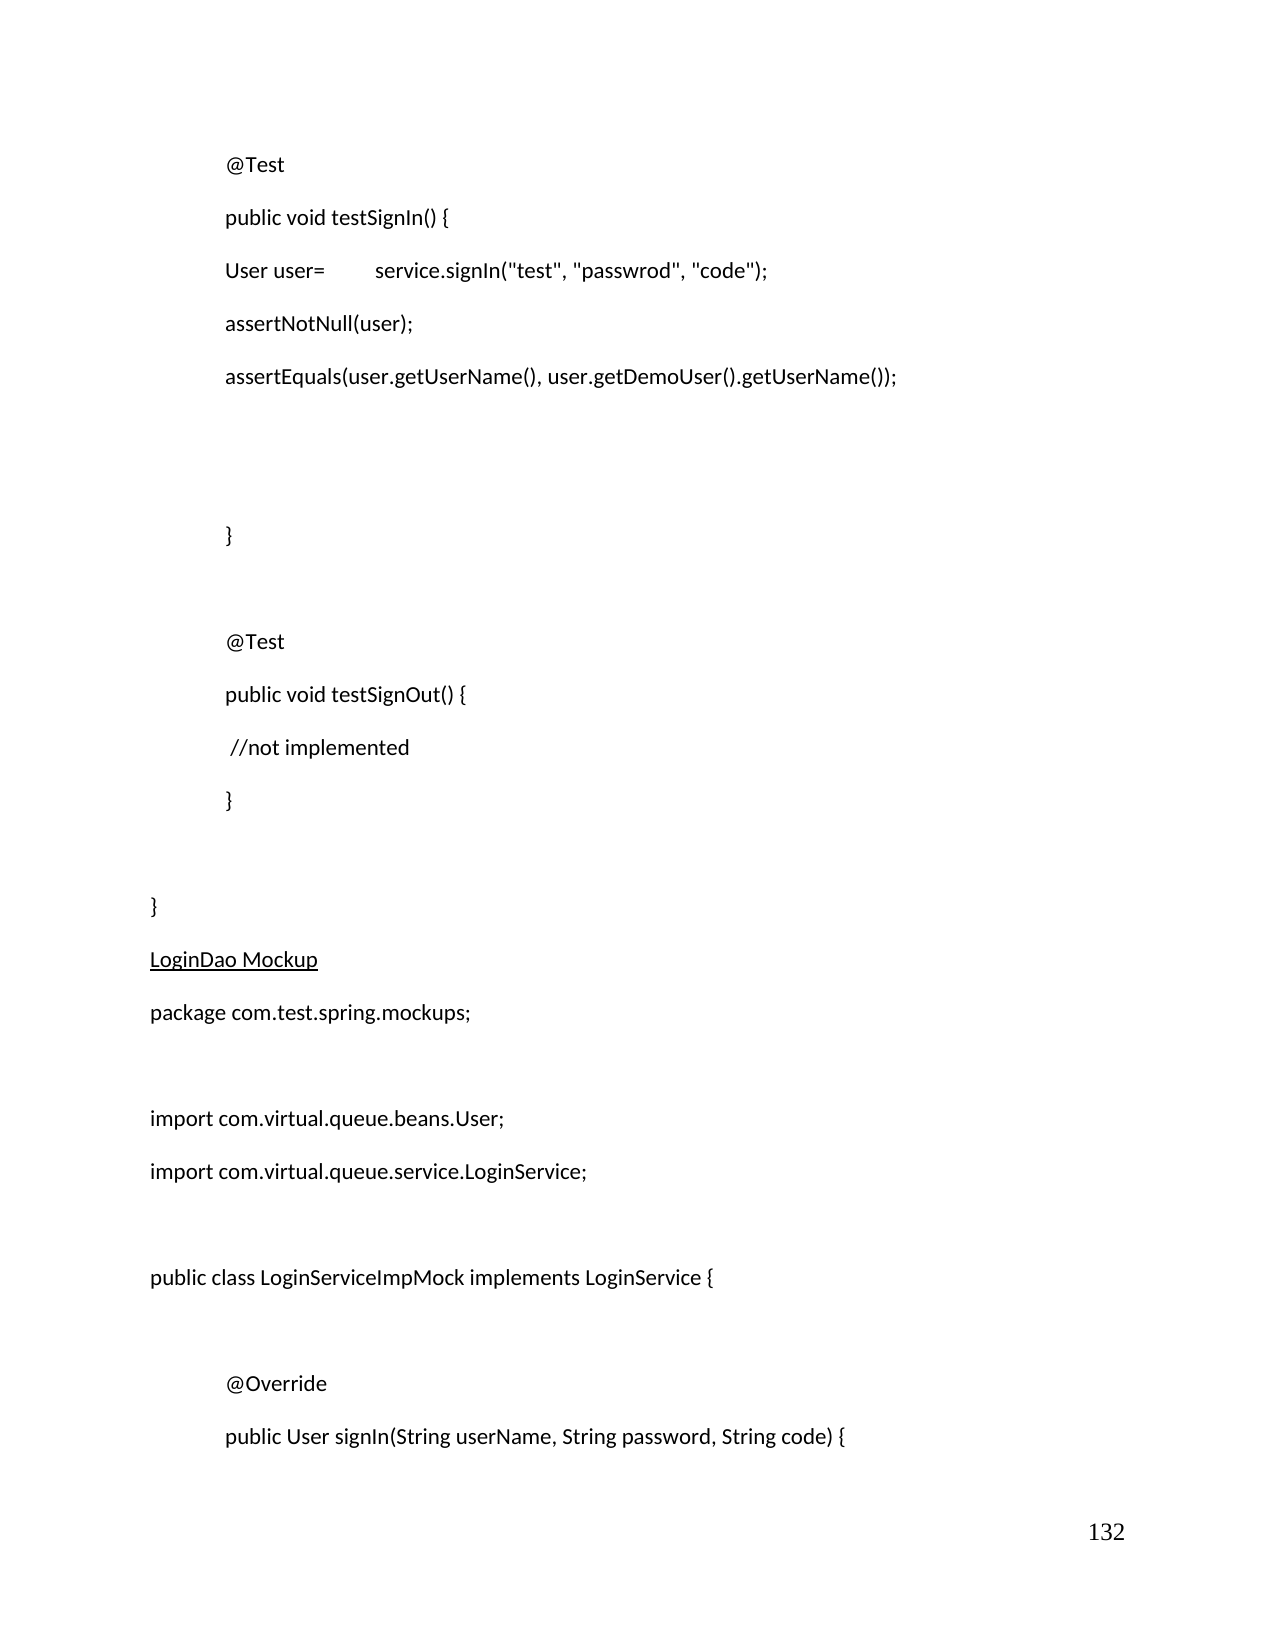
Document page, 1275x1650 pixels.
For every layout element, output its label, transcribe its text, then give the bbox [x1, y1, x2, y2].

text } [150, 892, 1125, 920]
text @Test [150, 627, 1125, 655]
text @Test [150, 150, 1125, 178]
text import com.virtual.queue.service.LoginService; [150, 1157, 1125, 1185]
text @Override [150, 1369, 1125, 1397]
text public void testSignIn() { [150, 203, 1125, 231]
text } [150, 521, 1125, 549]
text //not implemented [150, 733, 1125, 761]
text LoginDao Mockup [150, 945, 1125, 973]
text } [150, 786, 1125, 814]
text assertNotNull(user); [150, 309, 1125, 337]
text package com.test.spring.mockups; [150, 998, 1125, 1026]
text import com.virtual.queue.beans.User; [150, 1104, 1125, 1132]
text public void testSignOut() { [150, 680, 1125, 708]
text public User signIn(String userName, String password, String code) { [150, 1422, 1125, 1451]
text public class LoginServiceImpMock implements LoginService { [150, 1263, 1125, 1291]
text assertEquals(user.getUserName(), user.getDemoUser().getUserName()); [150, 362, 1125, 390]
text User user= service.signIn("test", "passwrod", "code"); [150, 256, 1125, 284]
